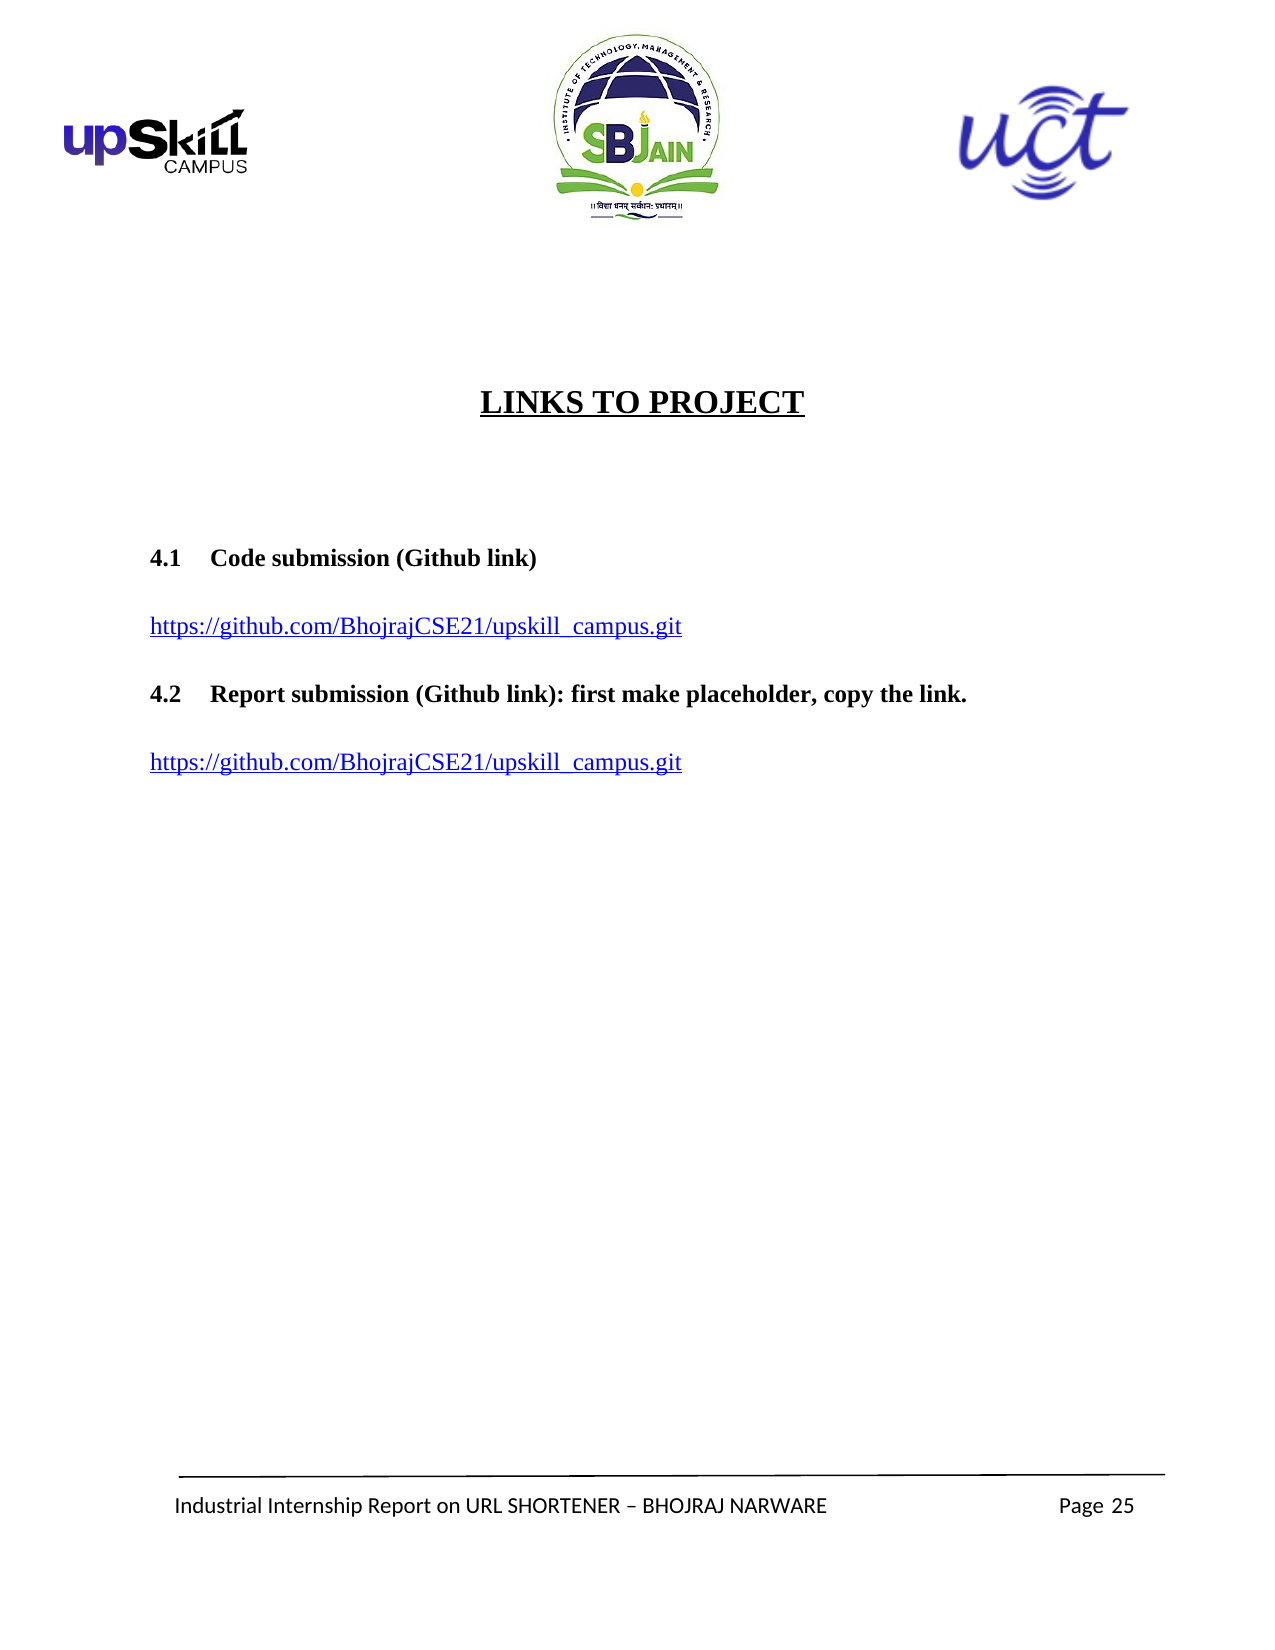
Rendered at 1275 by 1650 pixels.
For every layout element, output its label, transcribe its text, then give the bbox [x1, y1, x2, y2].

picture [539, 28, 736, 226]
subtitle Report submission (Github link): first make placeholder, copy the link. [150, 679, 1134, 708]
text https://github.com/BhojrajCSE21/upskill_campus.git [150, 747, 1134, 776]
picture [32, 96, 279, 177]
picture [956, 76, 1135, 202]
subtitle Code submission (Github link) [150, 543, 1134, 571]
text https://github.com/BhojrajCSE21/upskill_campus.git [150, 611, 1134, 639]
text LINKS TO PROJECT [150, 382, 1134, 420]
